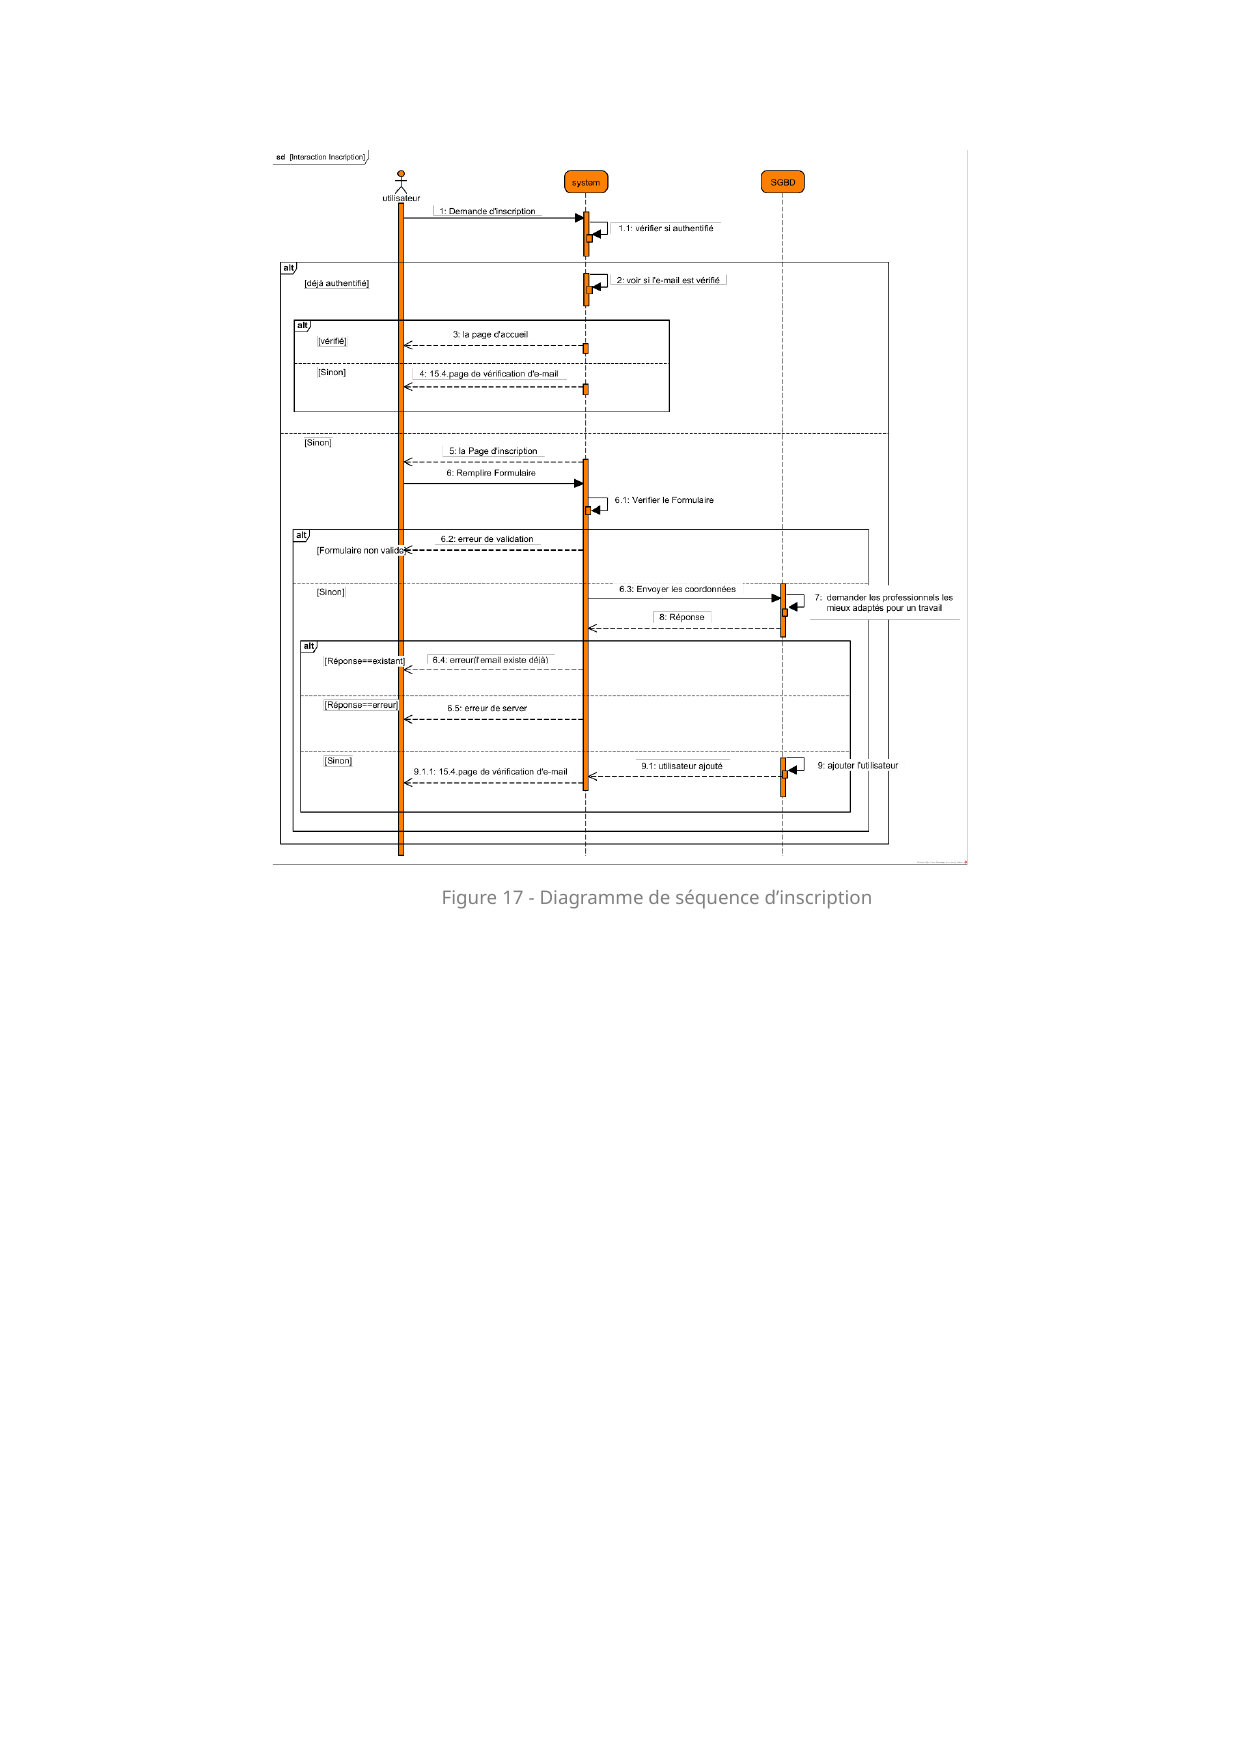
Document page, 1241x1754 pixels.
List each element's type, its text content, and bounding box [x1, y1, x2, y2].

text Figure - Diagramme de séquence d’inscription [112, 884, 1128, 910]
picture [272, 150, 968, 865]
